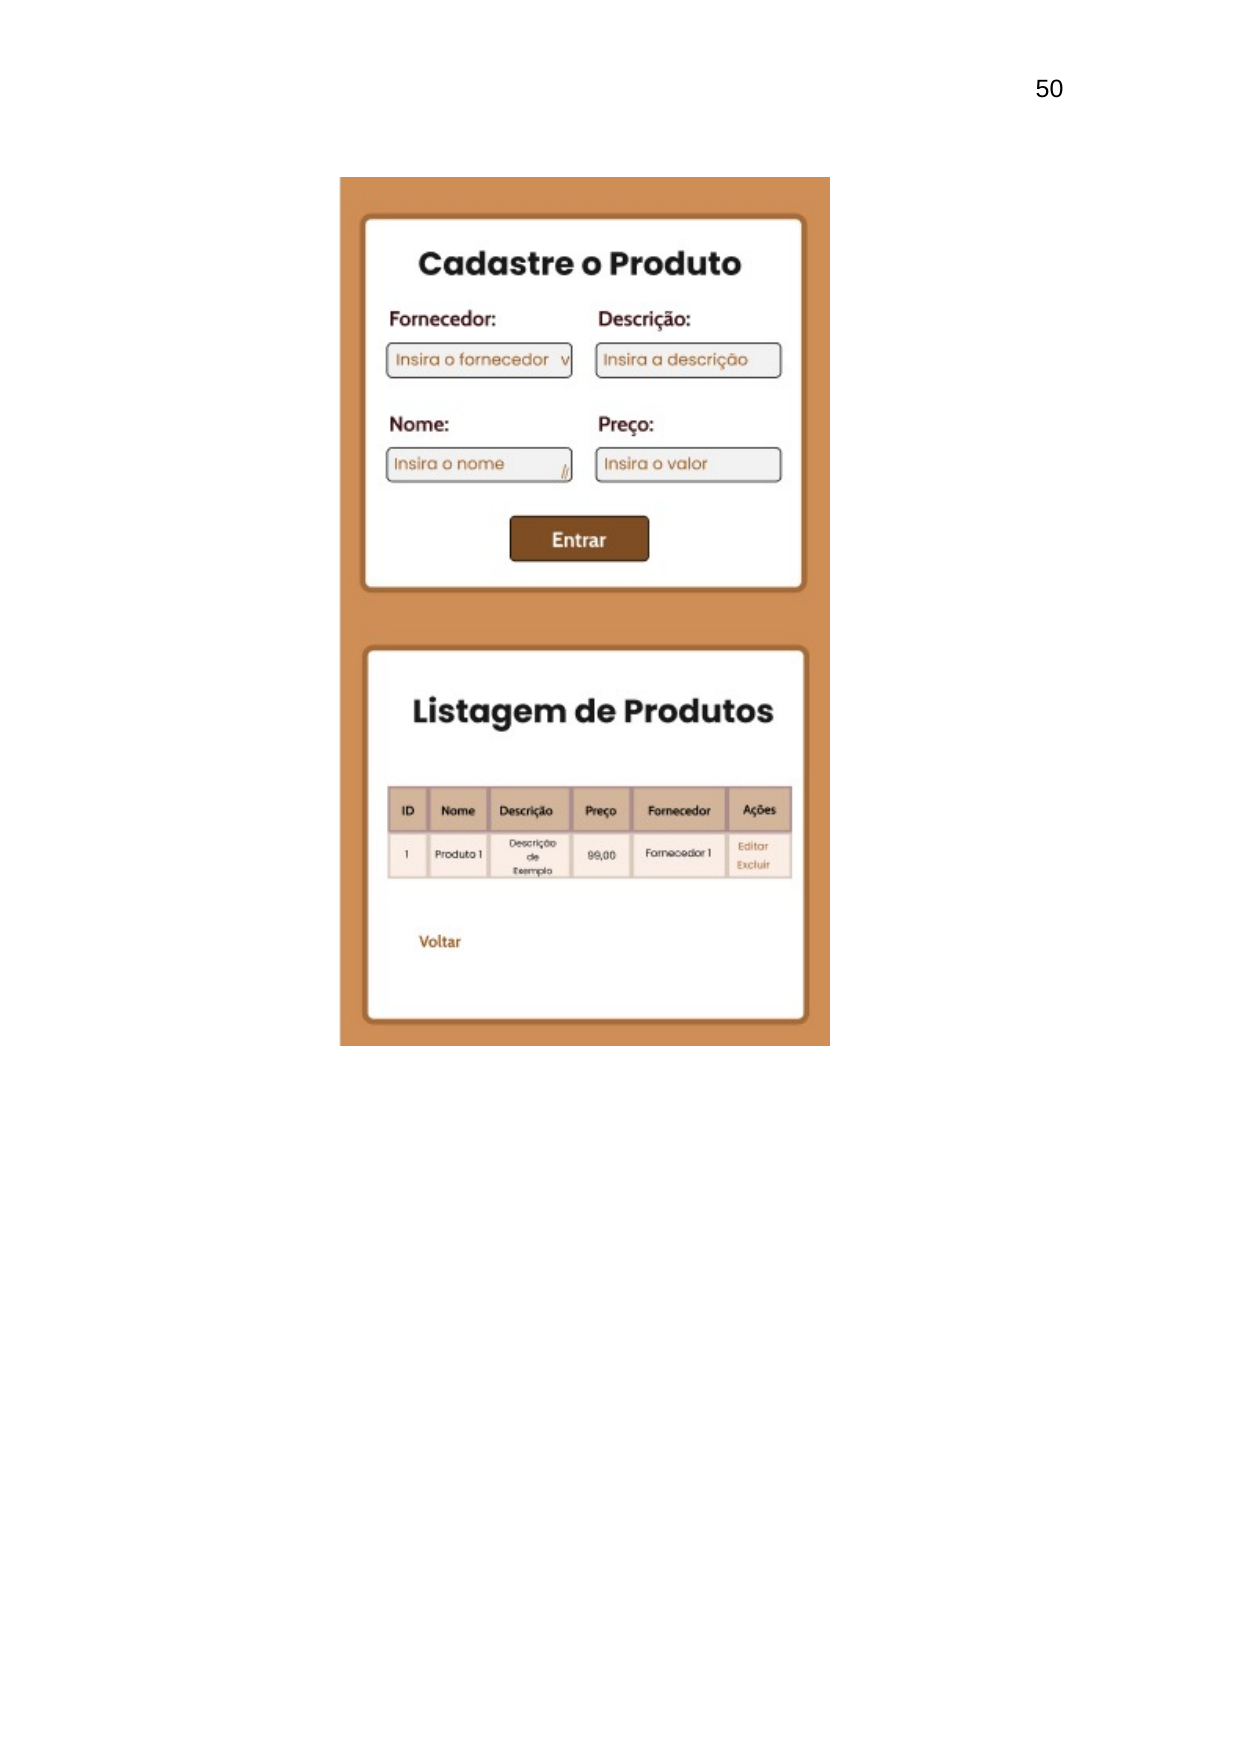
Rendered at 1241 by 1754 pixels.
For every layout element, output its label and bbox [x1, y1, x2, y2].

picture [339, 177, 830, 1046]
